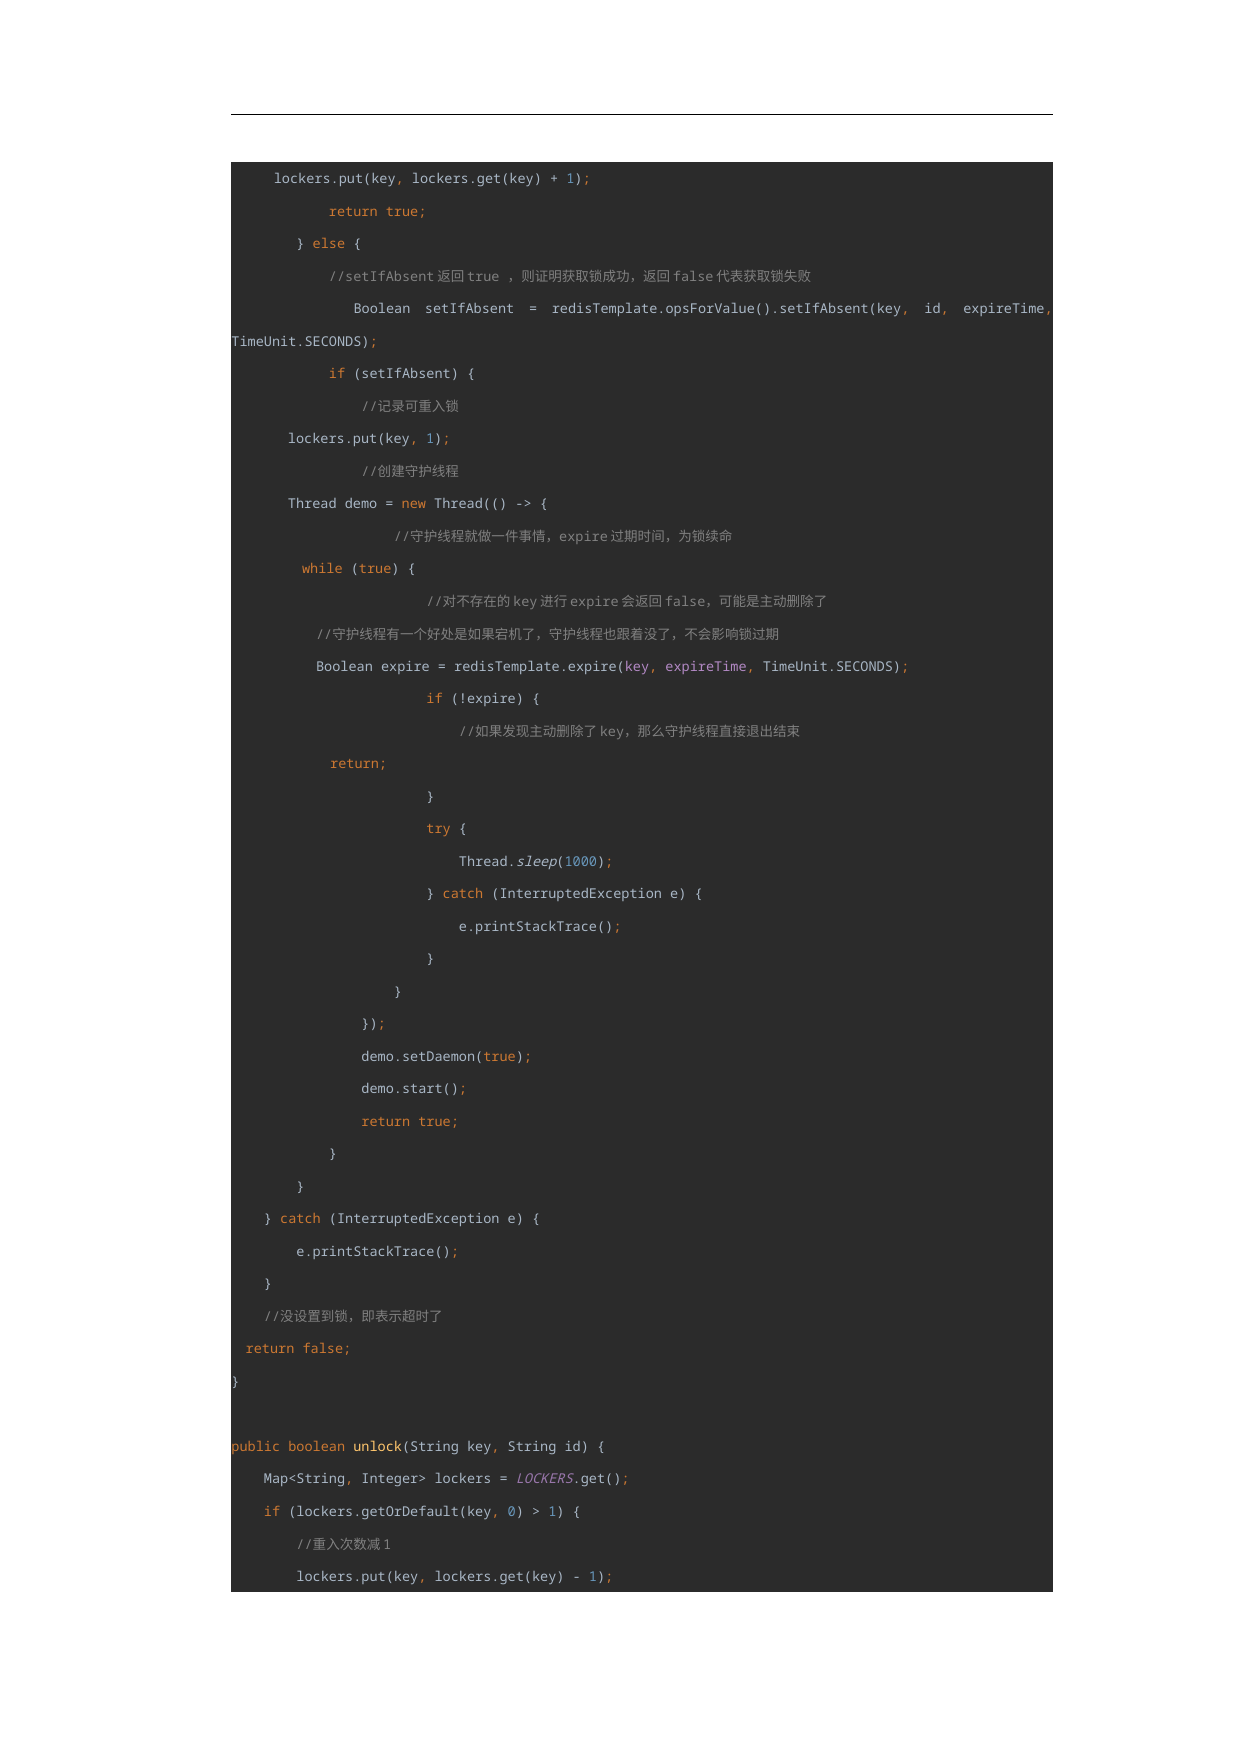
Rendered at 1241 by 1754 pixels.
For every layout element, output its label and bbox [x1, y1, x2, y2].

text [231, 162, 1053, 1592]
